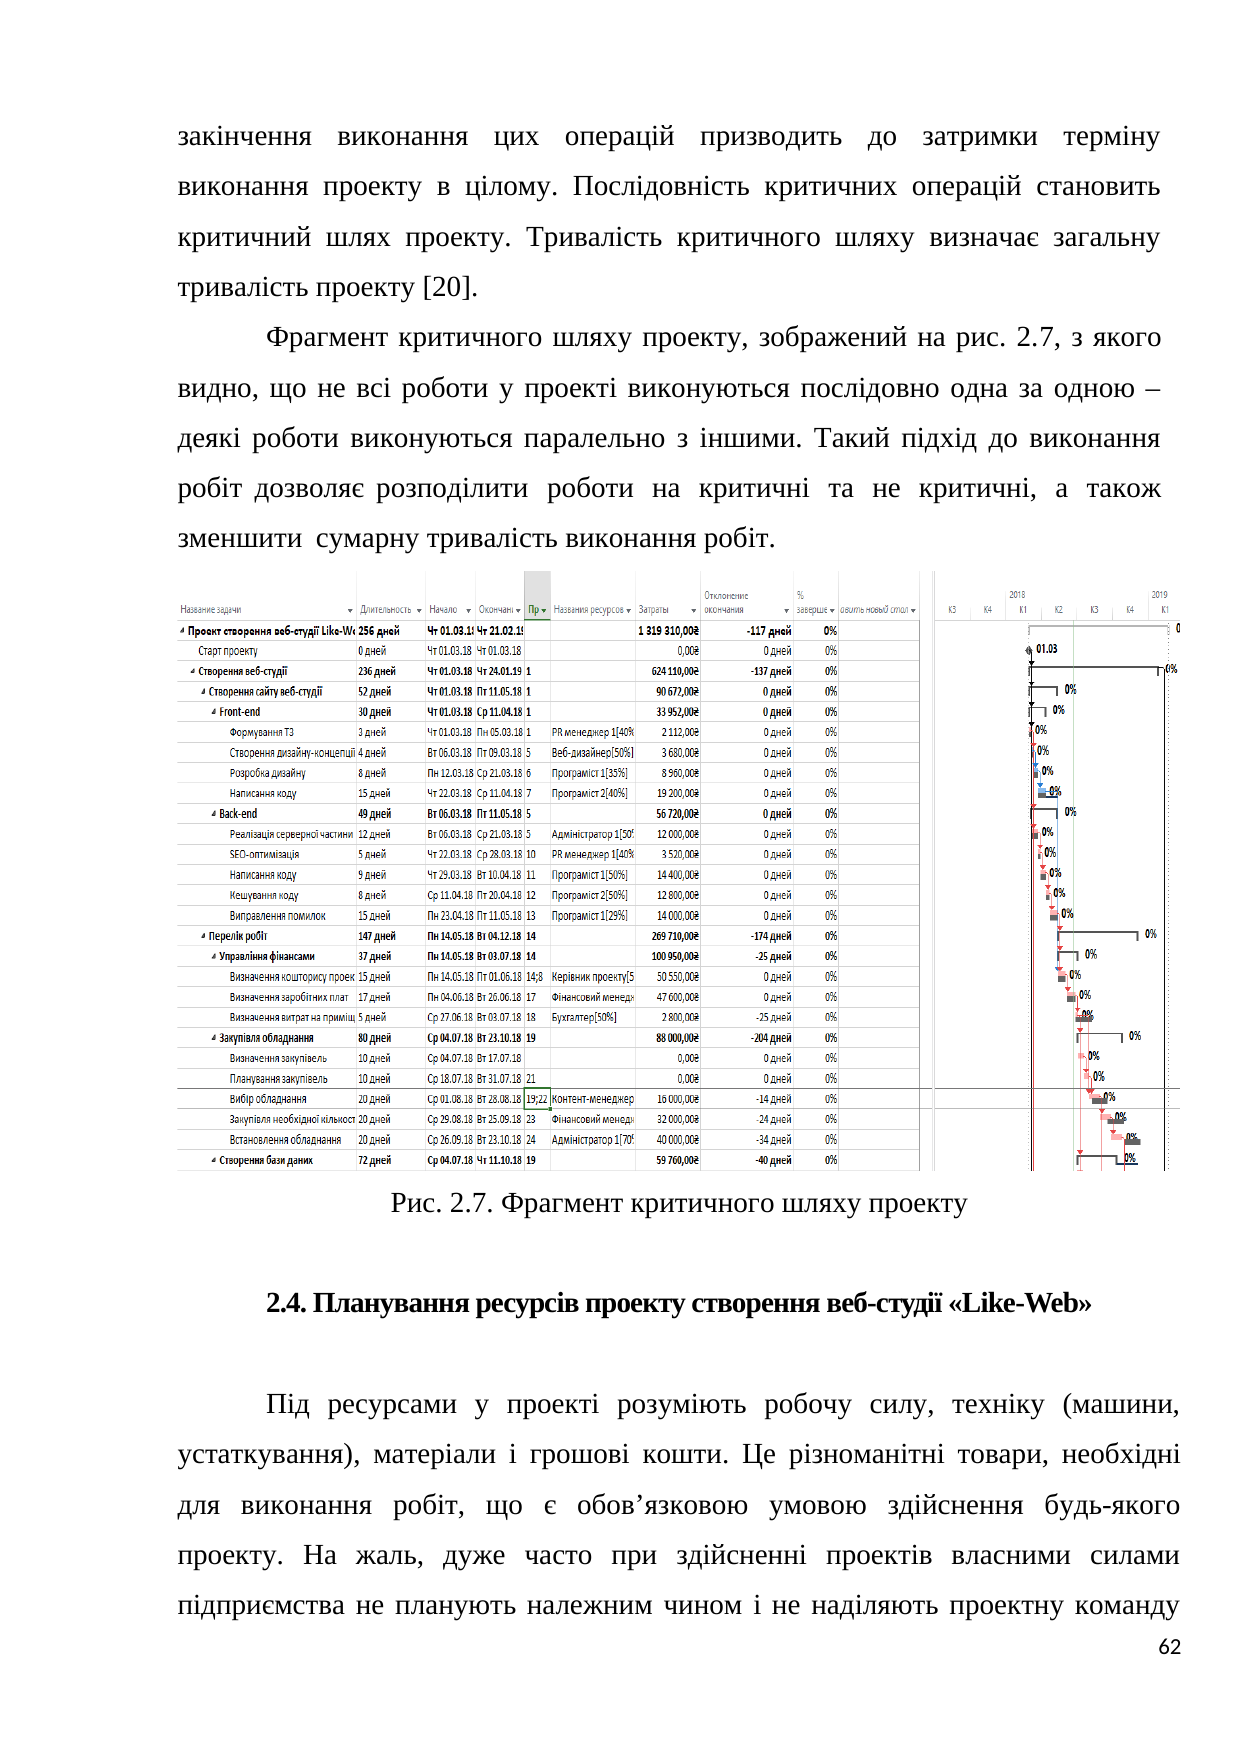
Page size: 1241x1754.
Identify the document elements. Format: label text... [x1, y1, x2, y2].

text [177, 118, 1162, 303]
text Фрагмент критичного шляху проекту, зображений на рис. 2.7, з якого видно, що не всі роботи у проекті виконуються послідовно одна за одною – деякі роботи виконуються паралельно з іншими. Такий підхід до виконання робіт дозволяє розподілити роботи на критичні та не критичні, а також зменшити сумарну тривалість виконання робіт. [177, 319, 1162, 554]
picture [177, 571, 1180, 1171]
subtitle 2.4. Планування ресурсів проекту створення веб-студії «Like-Web» [177, 1286, 1181, 1319]
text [177, 1386, 1181, 1621]
text Рис. 2.7. Фрагмент критичного шляху проекту [177, 1185, 1181, 1218]
